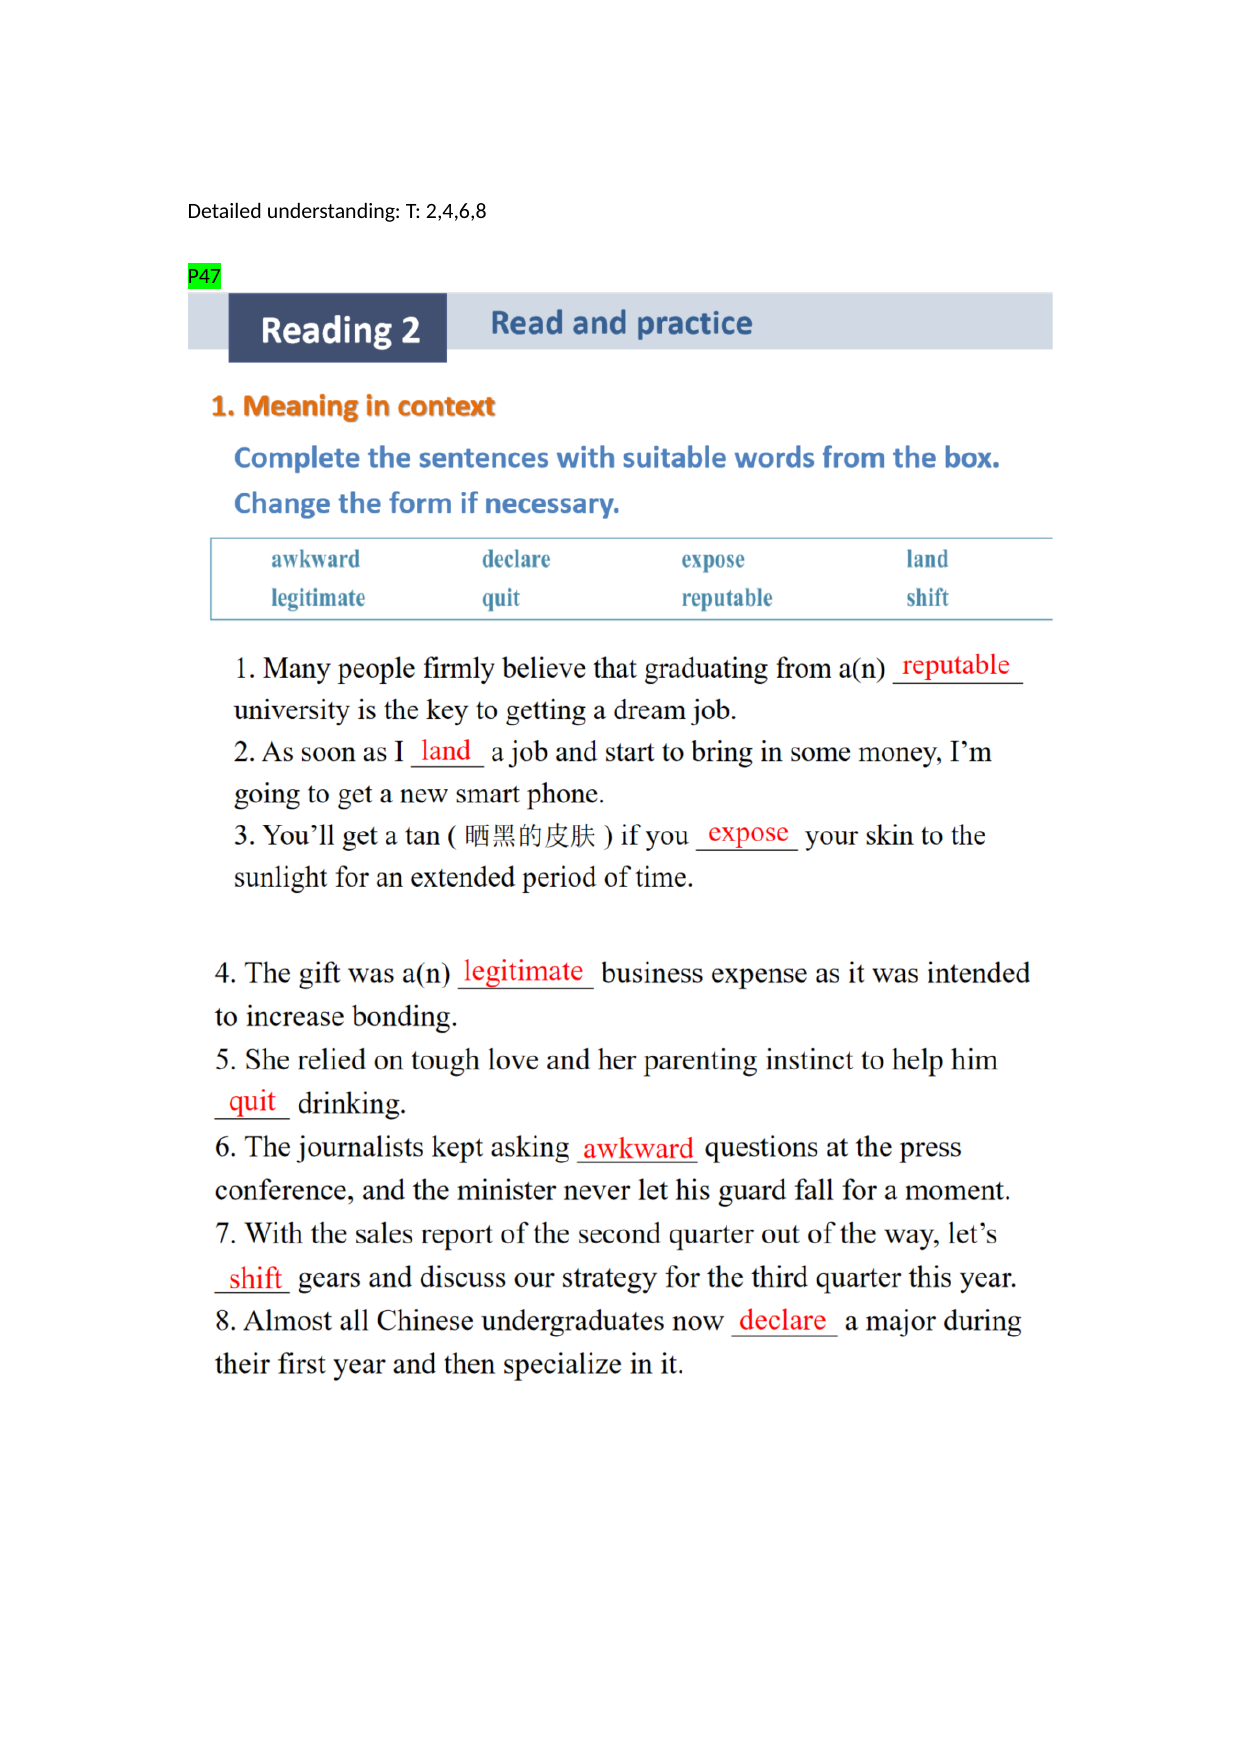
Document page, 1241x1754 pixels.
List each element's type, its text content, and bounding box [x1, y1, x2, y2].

picture [187, 942, 1052, 1393]
list P47 [187, 259, 1053, 292]
list Detailed understanding: T: 2,4,6,8 [187, 194, 1053, 227]
picture [187, 292, 1053, 918]
